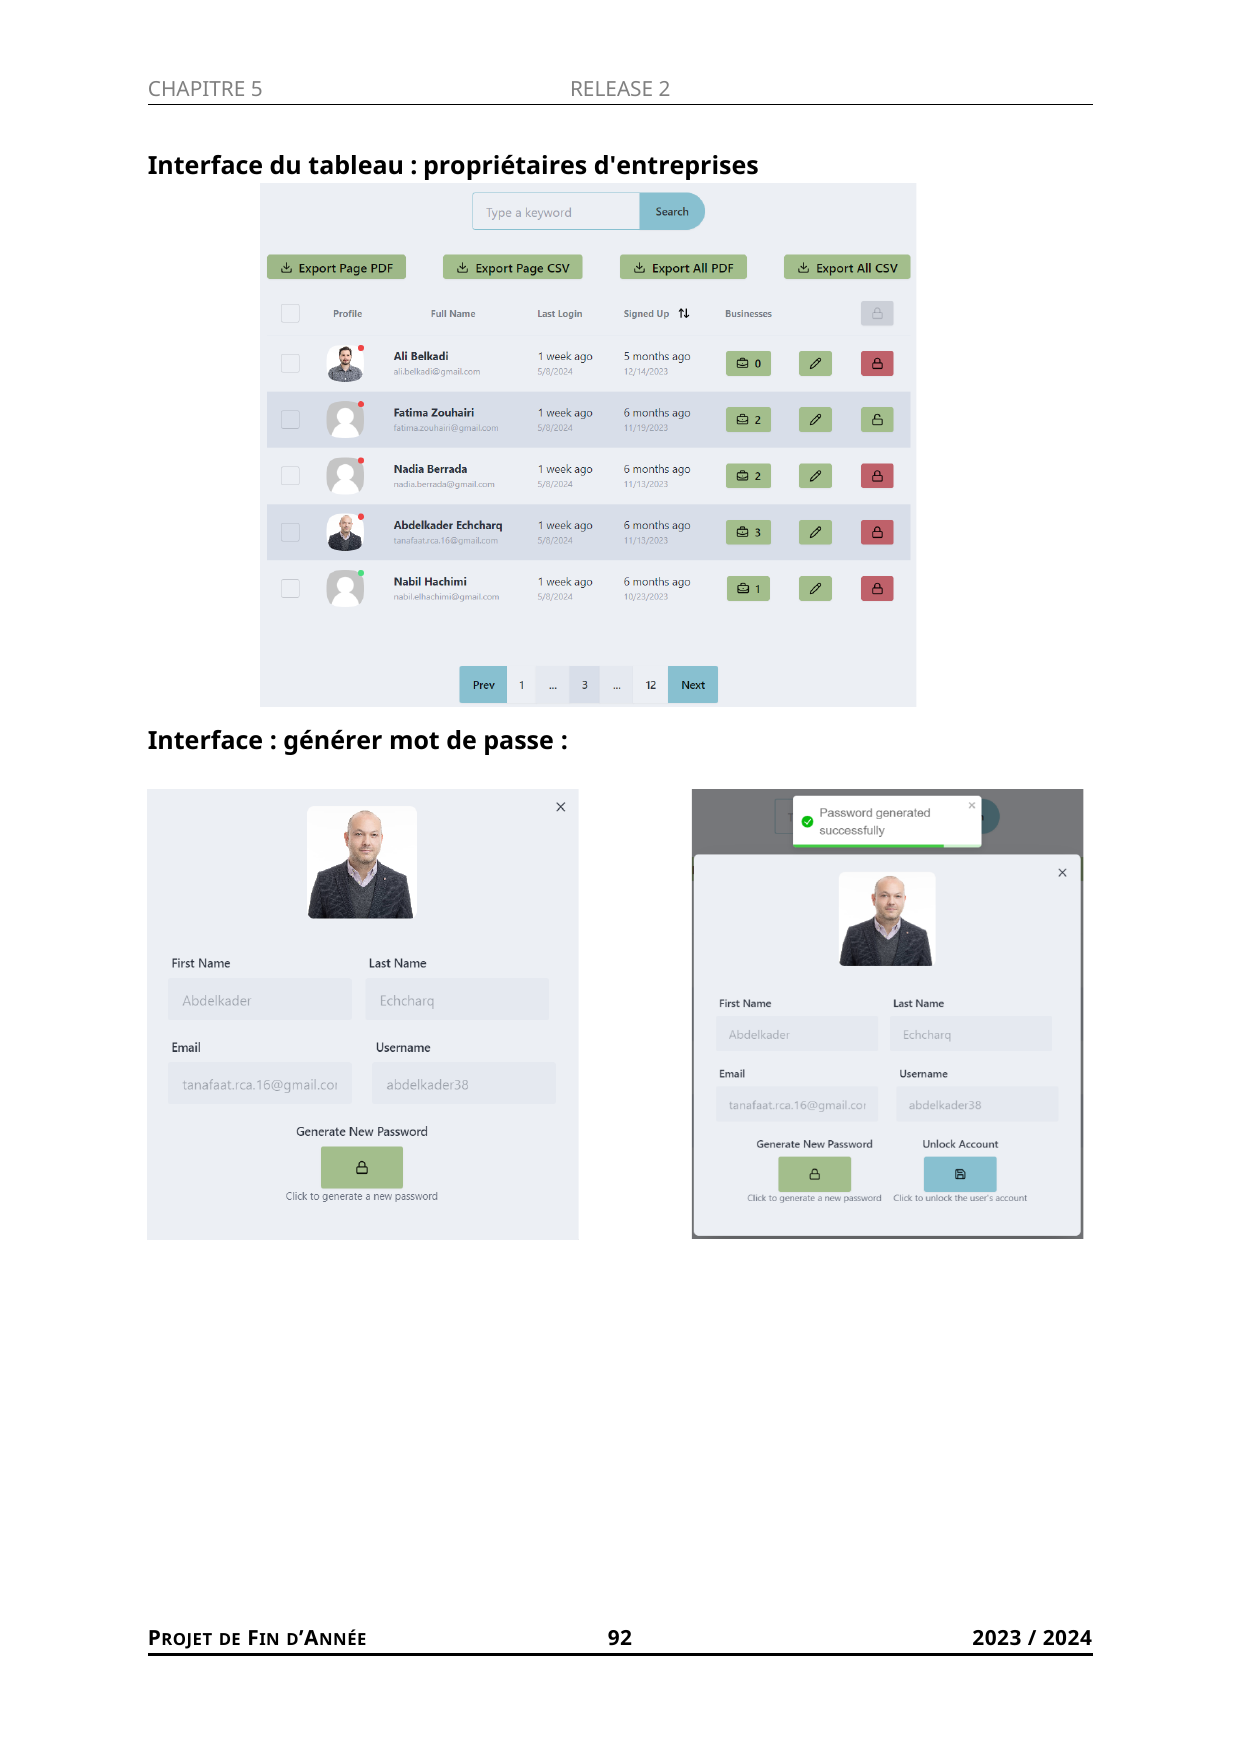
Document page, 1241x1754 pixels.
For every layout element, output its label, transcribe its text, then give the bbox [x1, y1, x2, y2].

picture [260, 183, 917, 707]
picture [147, 789, 579, 1240]
text Interface : générer mot de passe : [148, 723, 1093, 757]
text Interface du tableau : propriétaires d'entreprises [148, 148, 1093, 182]
picture [691, 789, 1084, 1239]
